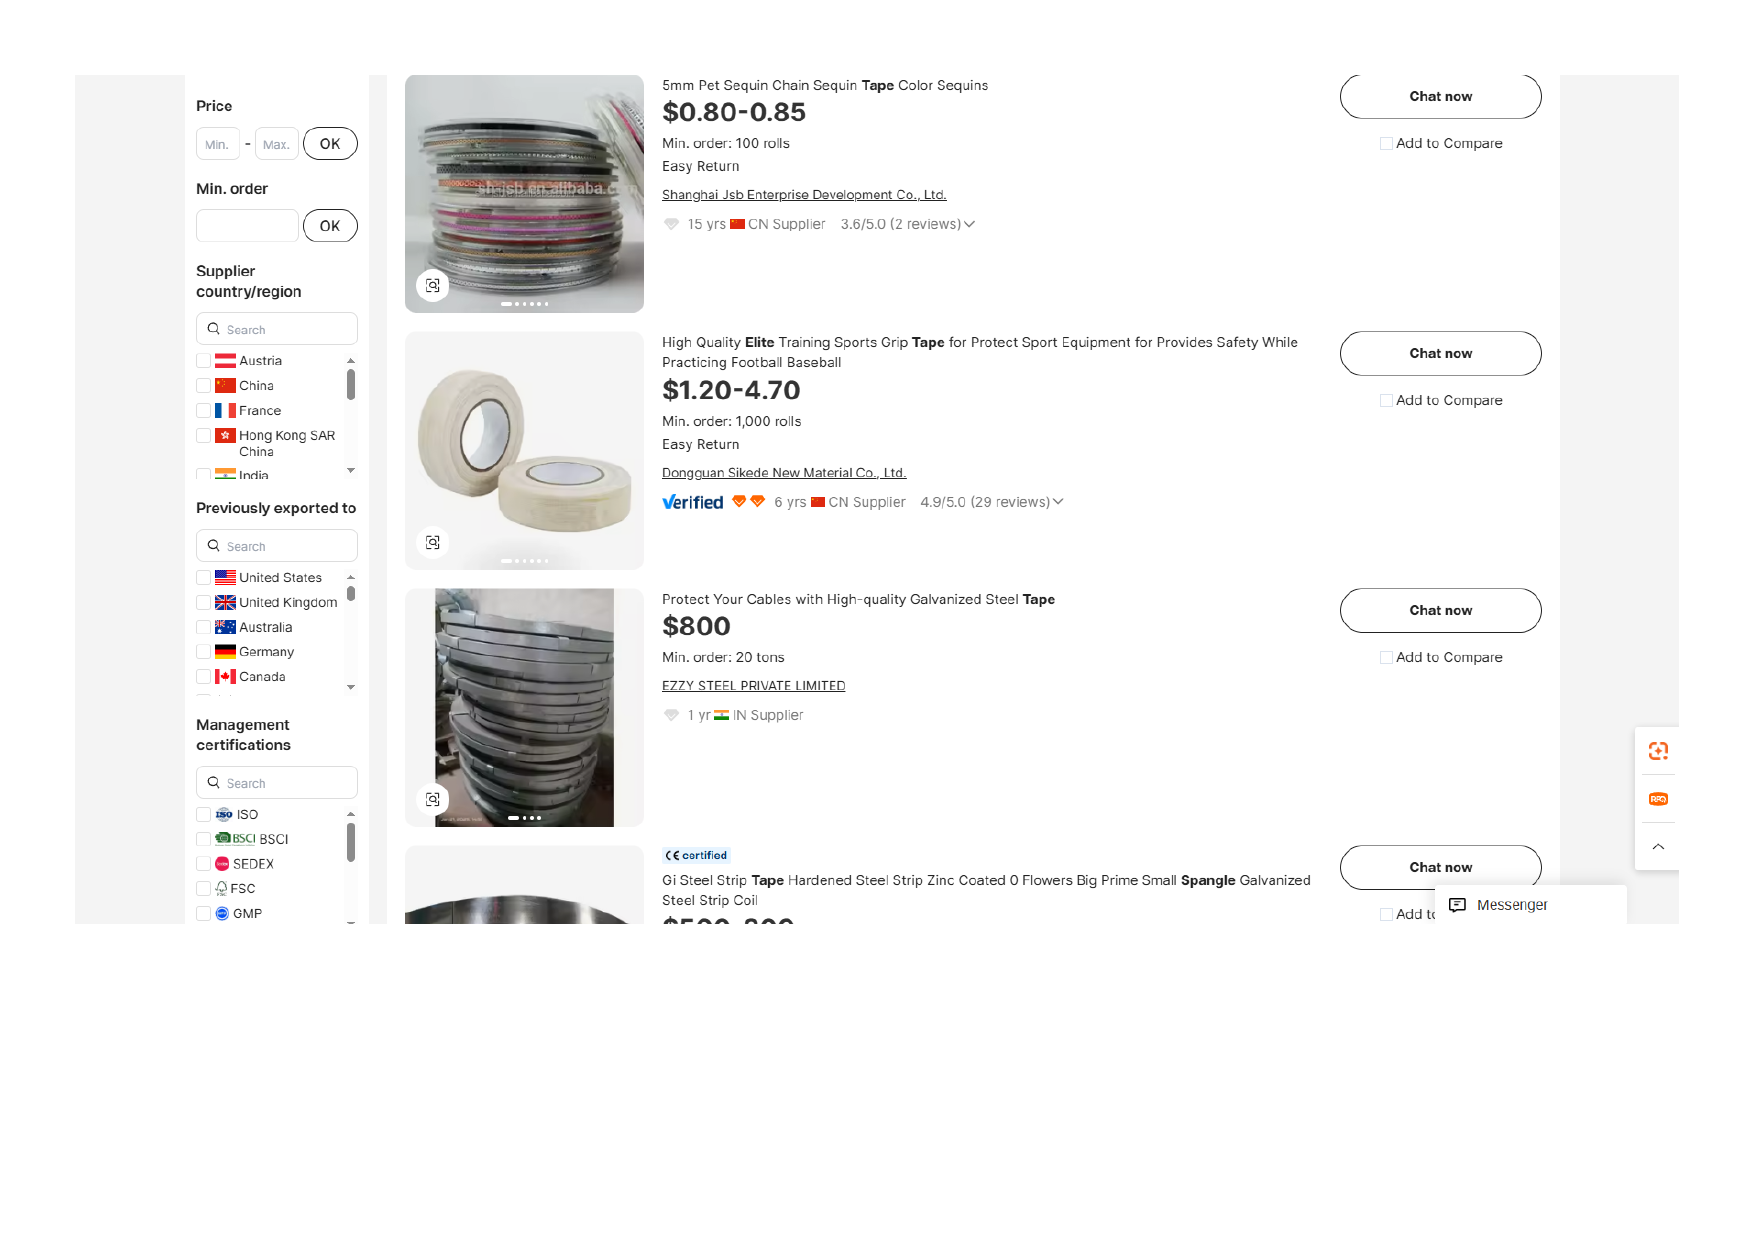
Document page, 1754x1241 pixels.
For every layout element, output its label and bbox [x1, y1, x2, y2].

picture [75, 75, 1679, 924]
